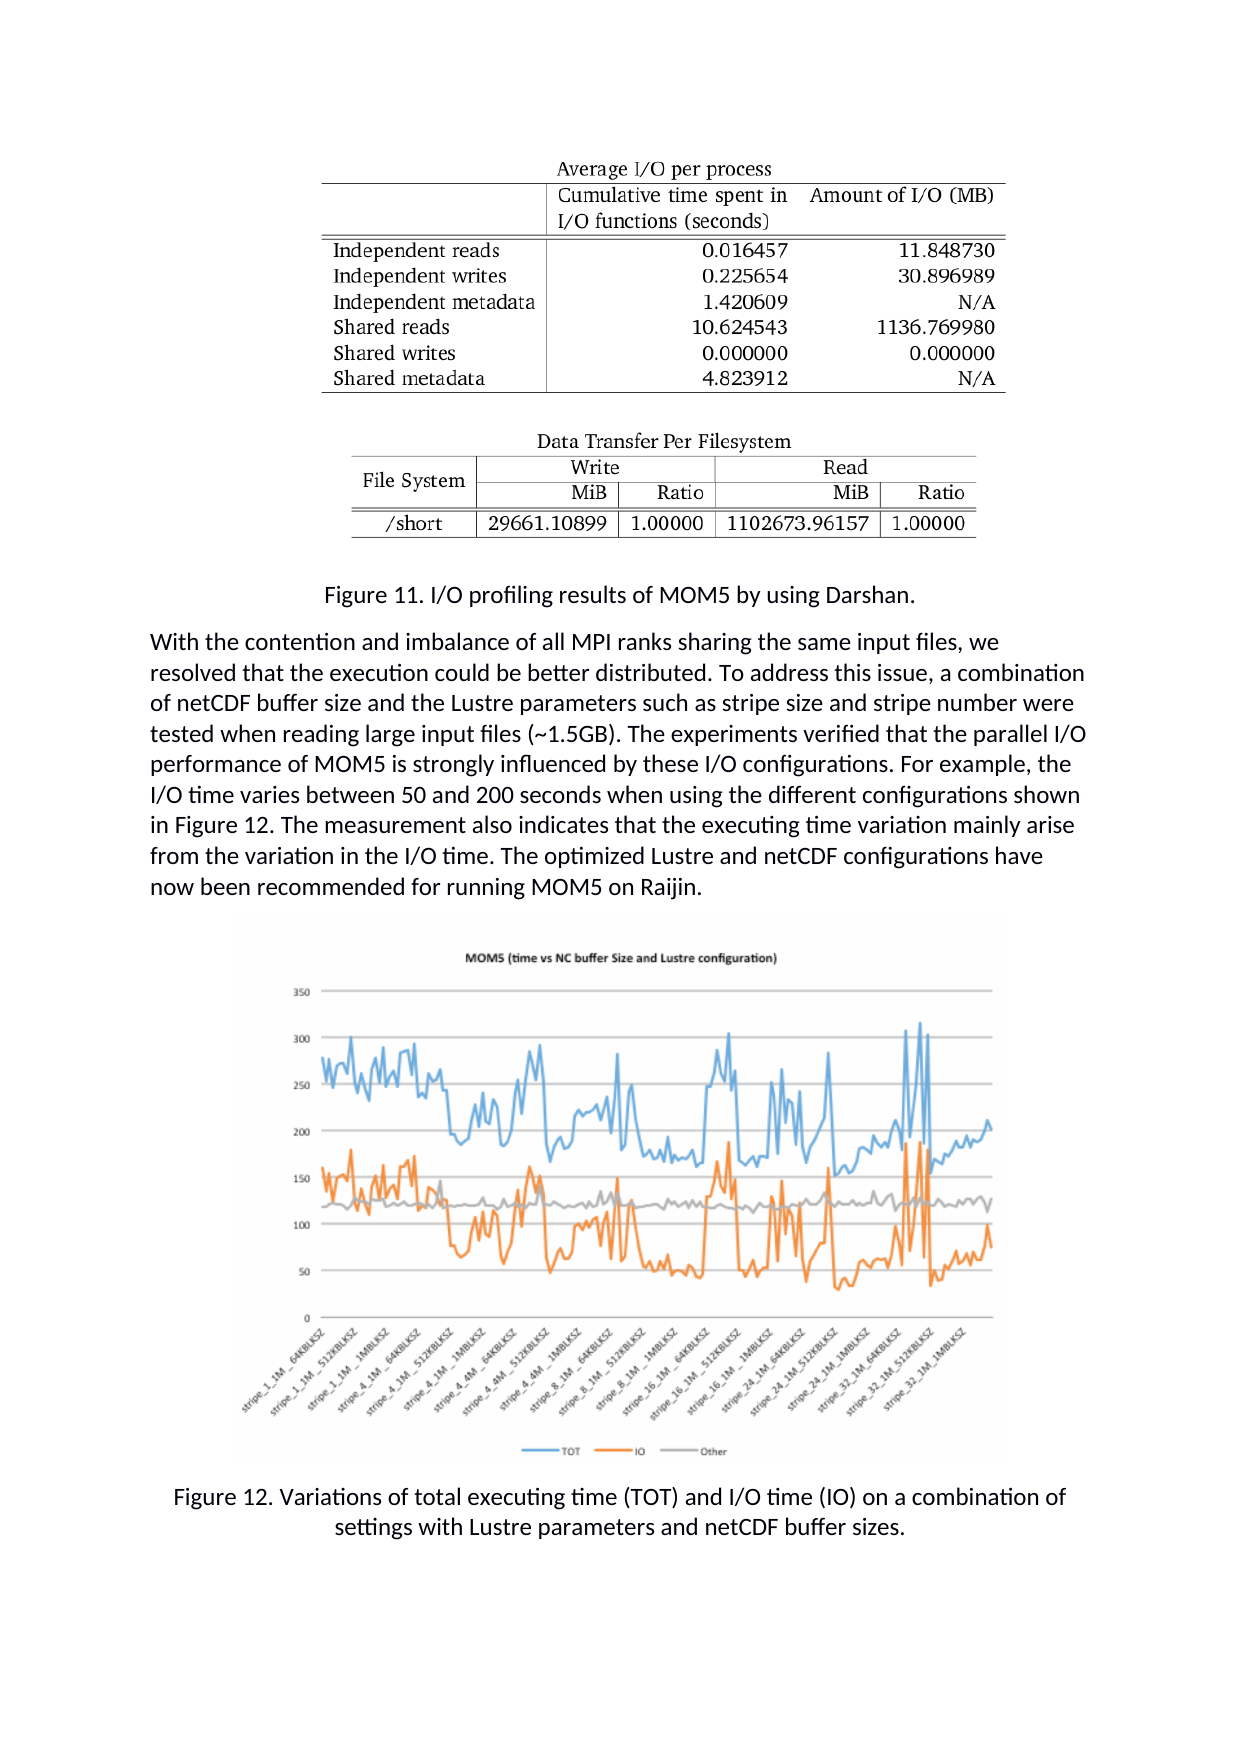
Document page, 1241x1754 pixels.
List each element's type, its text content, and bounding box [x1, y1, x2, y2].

picture [309, 150, 1006, 563]
text Figure 11. I/O profiling results of MOM5 by using Darshan. [150, 579, 1090, 610]
text With the contention and imbalance of all MPI ranks sharing the same input files, we resolved that the execution could be better distributed. To address this issue, a combination of netCDF buffer size and the Lustre parameters such as stripe size and stripe number were tested when reading large input files (~1.5GB). The experiments verified that the parallel I/O performance of MOM5 is strongly influenced by these I/O configurations. For example, the I/O time varies between 50 and 200 seconds when using the different configurations shown in Figure 12. The measurement also indicates that the executing time variation mainly arise from the variation in the I/O time. The optimized Lustre and netCDF configurations have now been recommended for running MOM5 on Raijin. [150, 626, 1090, 901]
picture [232, 917, 1009, 1464]
text Figure 12. Variations of total executing time (TOT) and I/O time (IO) on a combination of settings with Lustre parameters and netCDF buffer sizes. [150, 1481, 1090, 1542]
